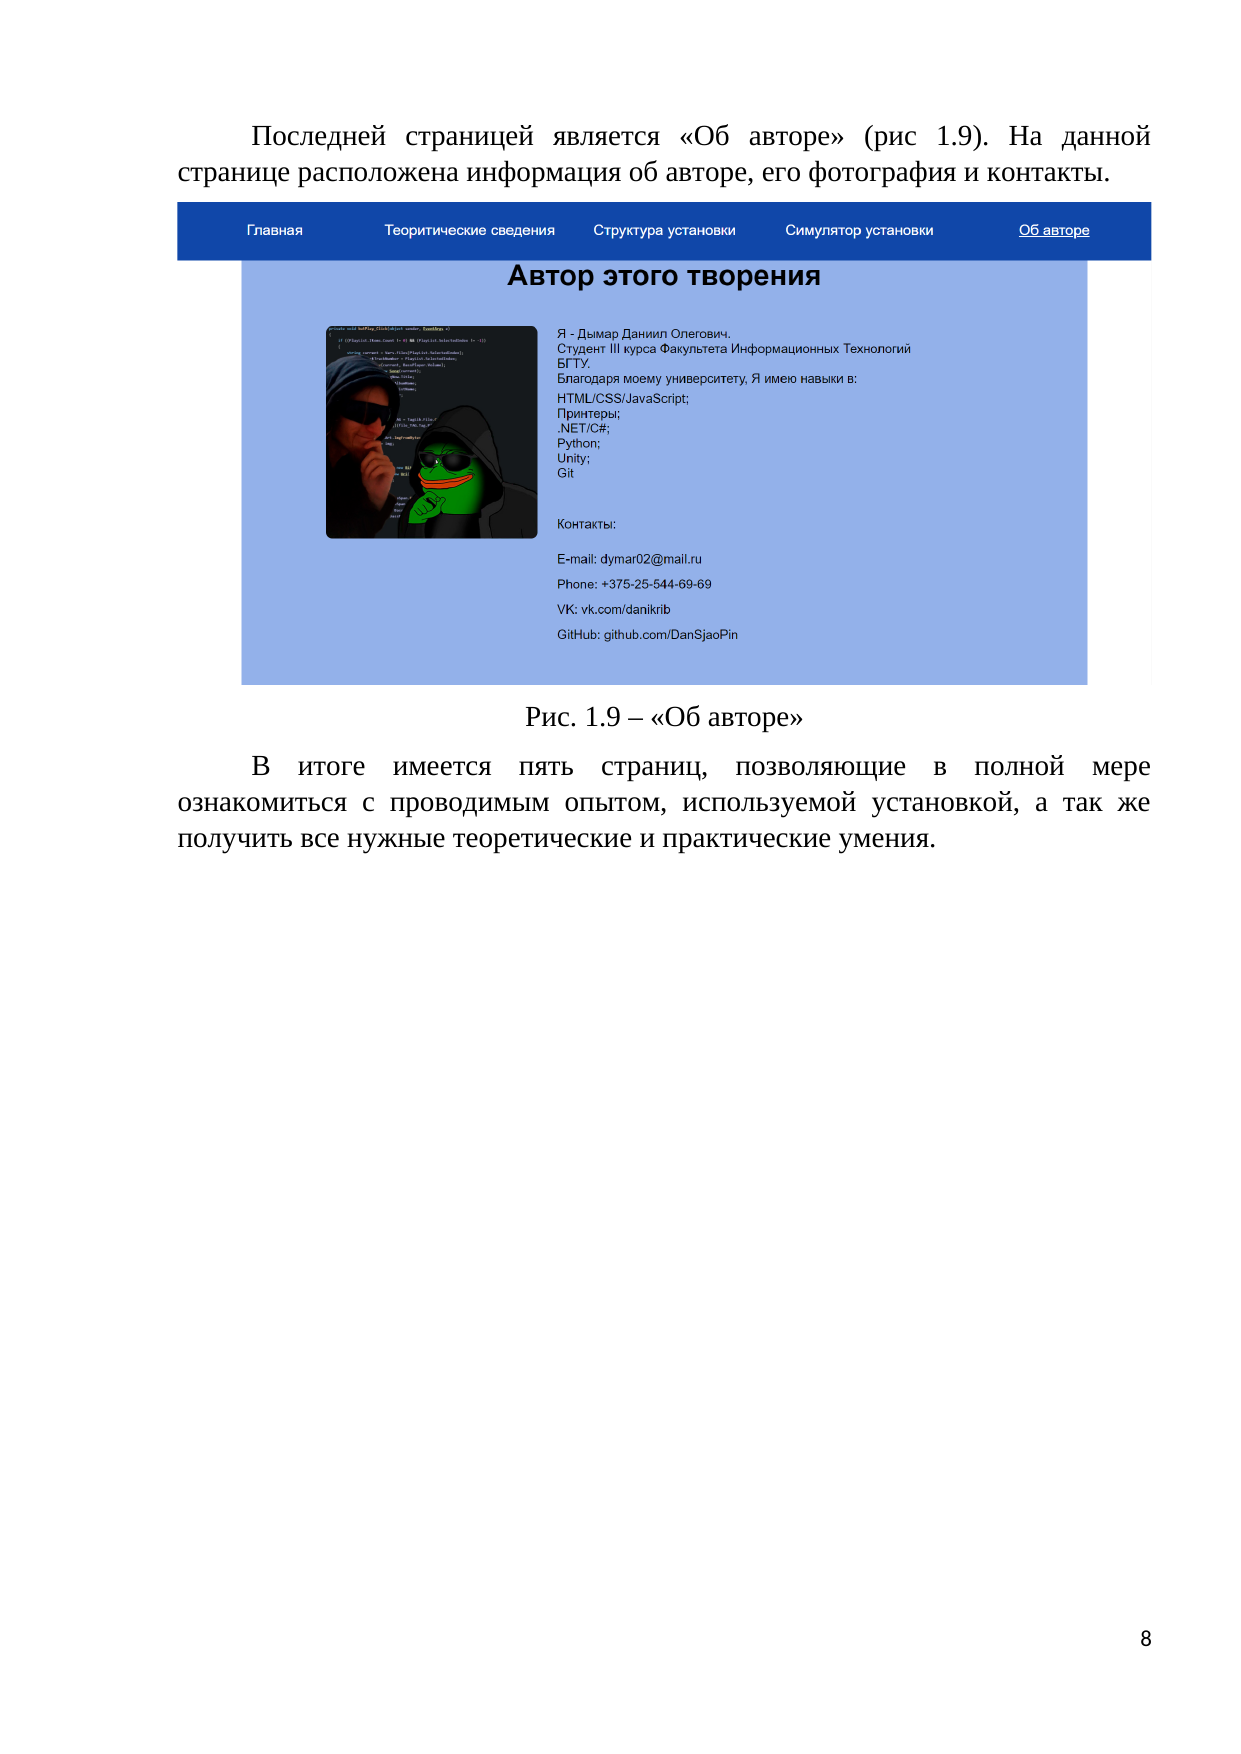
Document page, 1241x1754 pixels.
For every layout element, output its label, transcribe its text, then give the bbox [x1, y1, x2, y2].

text В итоге имеется пять страниц, позволяющие в полной мере ознакомиться с проводимым опытом, используемой установкой, а так же получить все нужные теоретические и практические умения. [177, 748, 1152, 854]
text Рис. 1.9 – «Об авторе» [177, 699, 1152, 733]
picture [177, 202, 1152, 685]
text Последней страницей является «Об авторе» (рис 1.9). На данной странице расположена информация об авторе, его фотография и контакты. [177, 118, 1152, 188]
